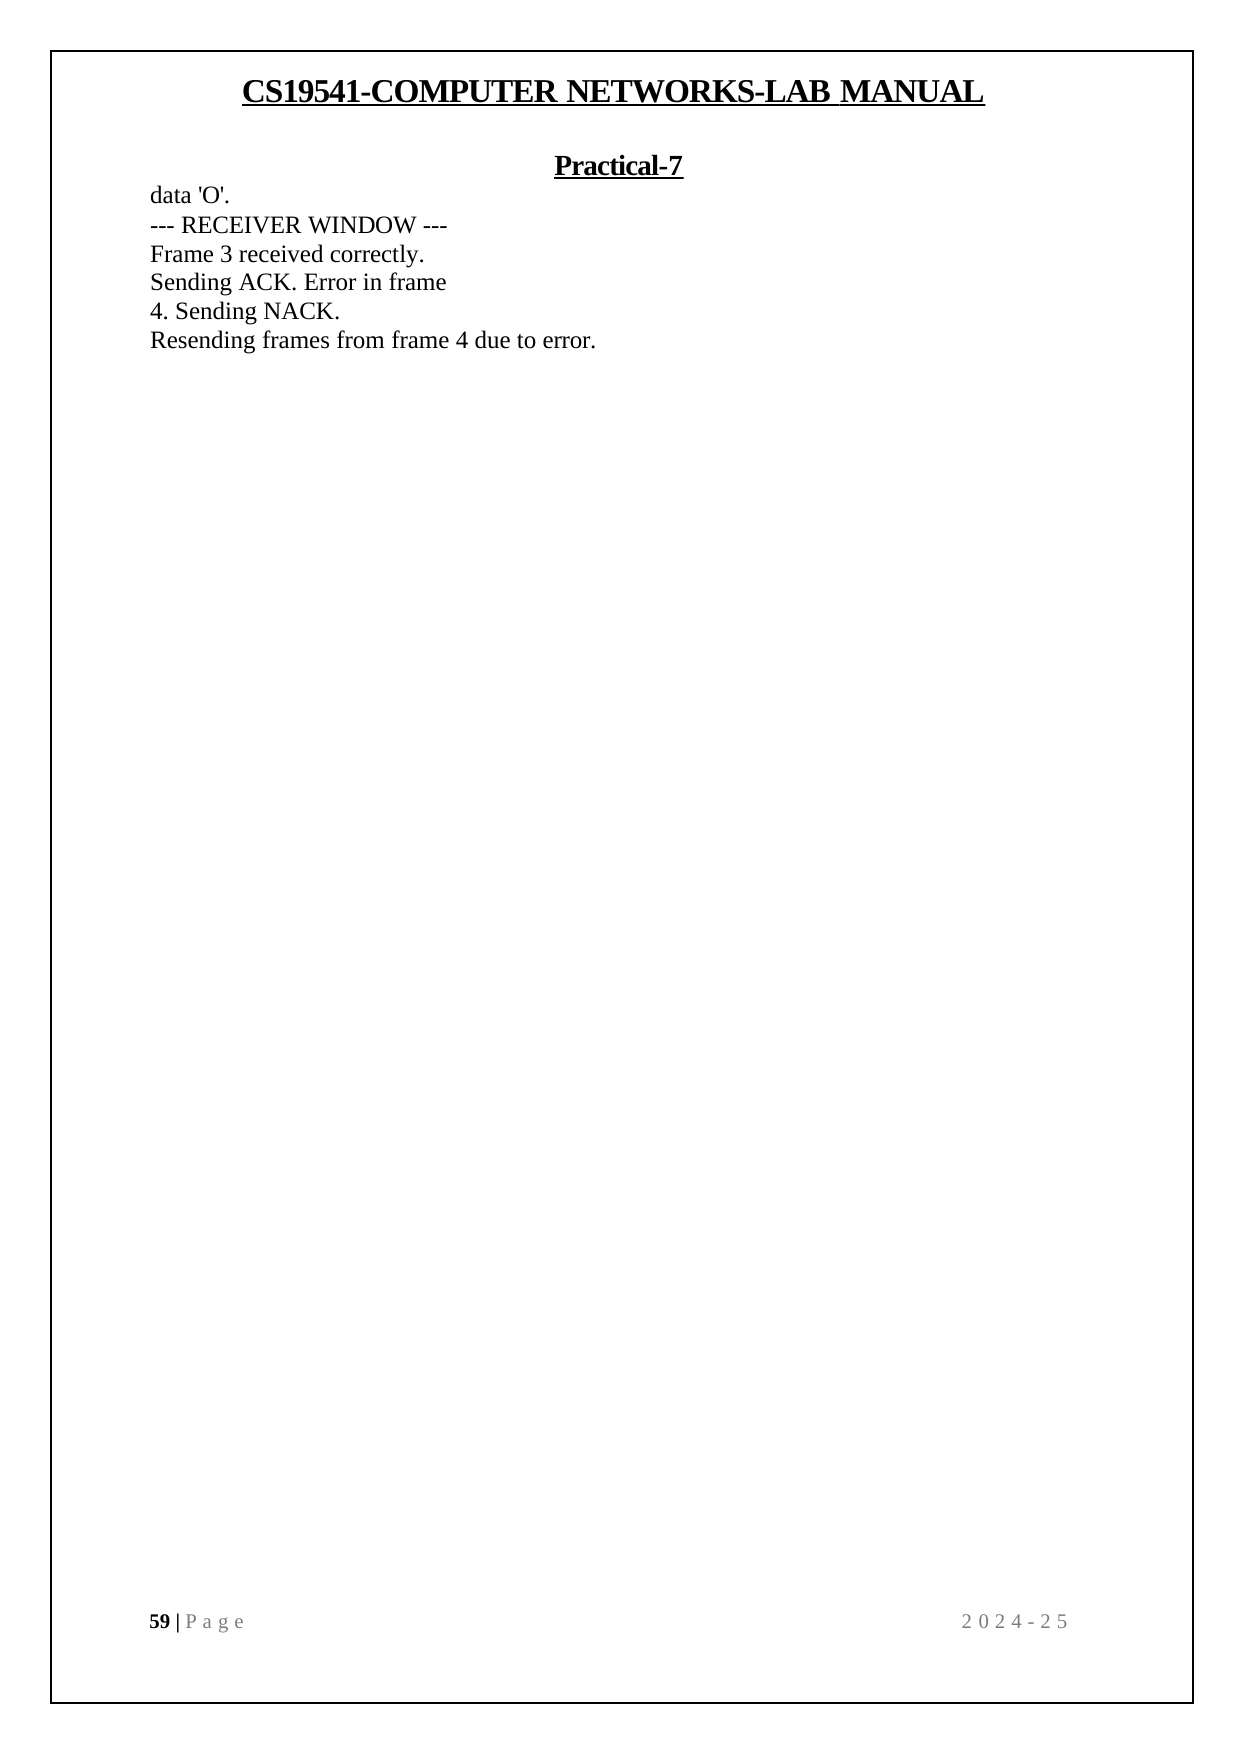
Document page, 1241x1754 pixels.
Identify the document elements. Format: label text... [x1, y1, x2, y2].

text Resending frames from frame 4 due to error. [150, 325, 1192, 354]
text Frame 3 received correctly. Sending ACK. Error in frame 4. Sending NACK. [150, 239, 465, 325]
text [150, 181, 410, 209]
text --- RECEIVER WINDOW --- [150, 210, 1192, 238]
